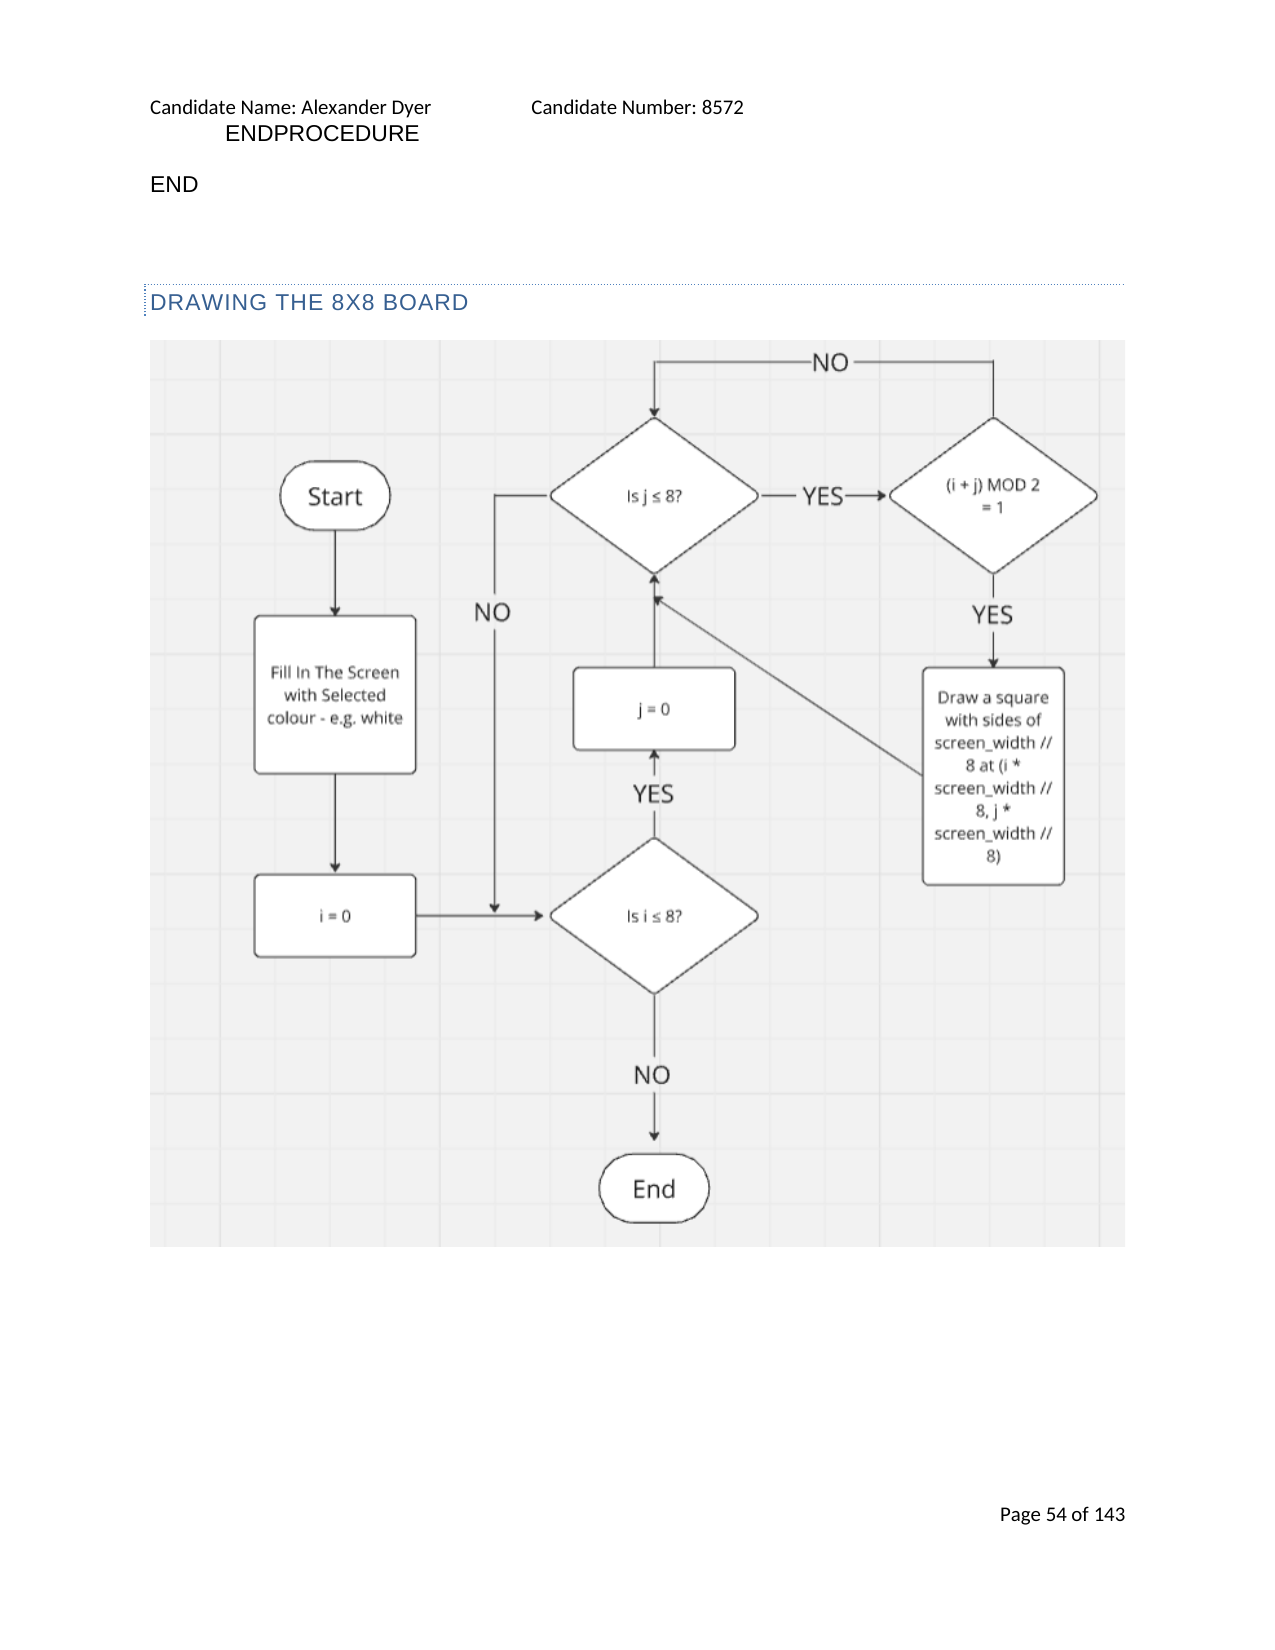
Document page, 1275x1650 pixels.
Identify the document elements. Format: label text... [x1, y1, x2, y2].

picture [150, 340, 1125, 1247]
text ENDPROCEDURE [150, 120, 1125, 146]
subtitle Drawing the 8x8 Board [144, 283, 1125, 316]
text END [150, 171, 1125, 197]
